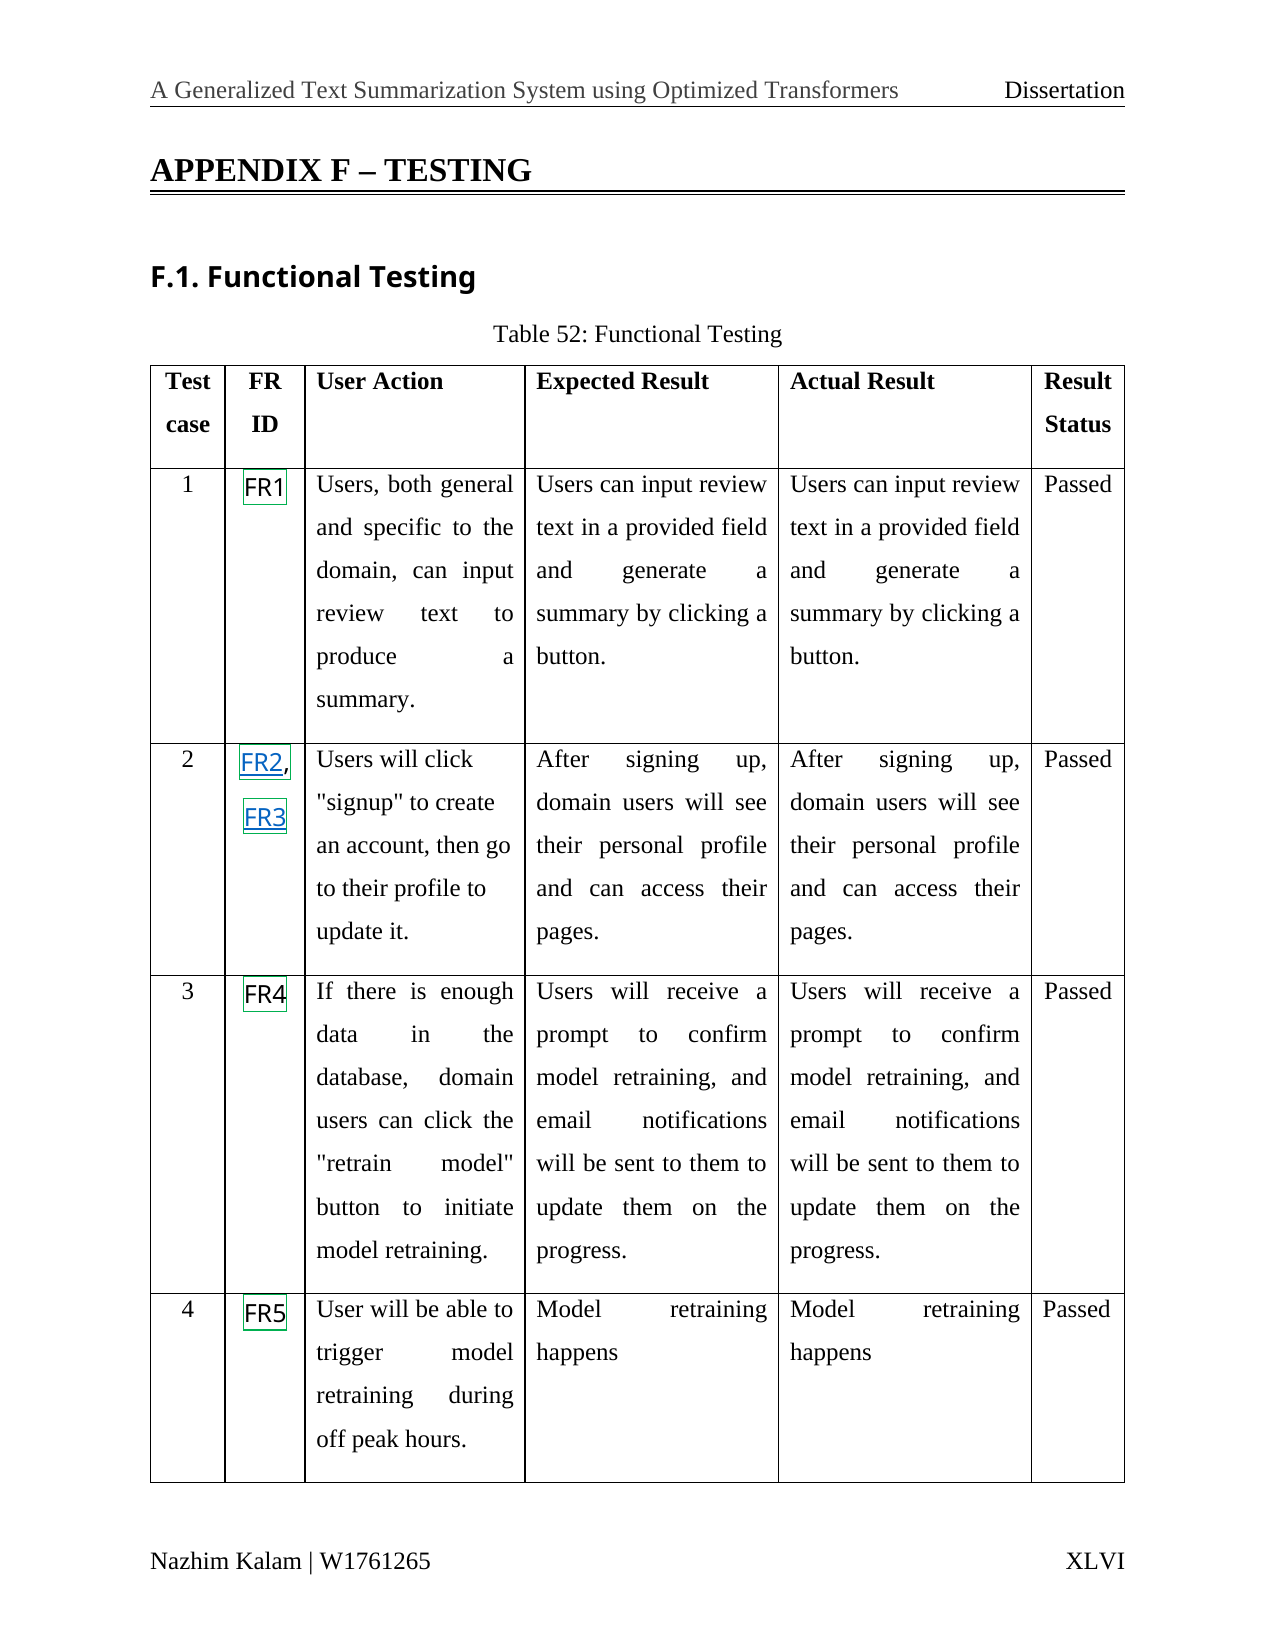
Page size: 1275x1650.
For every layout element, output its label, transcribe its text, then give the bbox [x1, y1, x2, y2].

table_cell FR5 [226, 1294, 304, 1482]
subtitle APPENDIX F – TESTING [150, 150, 1125, 190]
table_cell After signing up, domain users will see their personal profile and can access their pages. [526, 744, 778, 975]
table_cell FR1 [226, 469, 304, 743]
table_cell Users can input review text in a provided field and generate a summary by clicking a button. [779, 469, 1031, 743]
table_cell 2 [151, 744, 224, 975]
table_cell Passed [1032, 744, 1124, 975]
table_cell Users will click "signup" to create an account, then go to their profile to update it. [306, 744, 524, 975]
table_header Expected Result [526, 366, 778, 468]
table_header FR ID [226, 366, 304, 468]
subtitle F.1. Functional Testing [150, 256, 1125, 296]
table_cell 1 [151, 469, 224, 743]
table_cell 4 [151, 1294, 224, 1482]
table_cell Passed [1032, 976, 1124, 1293]
table_header Result Status [1032, 366, 1124, 468]
table_cell Passed [1032, 1294, 1124, 1482]
table_header User Action [306, 366, 524, 468]
table_header Actual Result [779, 366, 1031, 468]
table_cell Model retraining happens [779, 1294, 1031, 1482]
table_cell If there is enough data in the database, domain users can click the "retrain model" button to initiate model retraining. [306, 976, 524, 1293]
table_cell FR4 [226, 976, 304, 1293]
table_cell User will be able to trigger model retraining during off peak hours. [306, 1294, 524, 1482]
table_cell Users, both general and specific to the domain, can input review text to produce a summary. [306, 469, 524, 743]
table_header Test case [151, 366, 224, 468]
table_cell 3 [151, 976, 224, 1293]
table_cell Passed [1032, 469, 1124, 743]
table_cell Users can input review text in a provided field and generate a summary by clicking a button. [526, 469, 778, 743]
table_cell Users will receive a prompt to confirm model retraining, and email notifications will be sent to them to update them on the progress. [526, 976, 778, 1293]
table_cell After signing up, domain users will see their personal profile and can access their pages. [779, 744, 1031, 975]
table_cell FR2, FR3 [226, 744, 304, 975]
table_cell Users will receive a prompt to confirm model retraining, and email notifications will be sent to them to update them on the progress. [779, 976, 1031, 1293]
table_cell Model retraining happens [526, 1294, 778, 1482]
